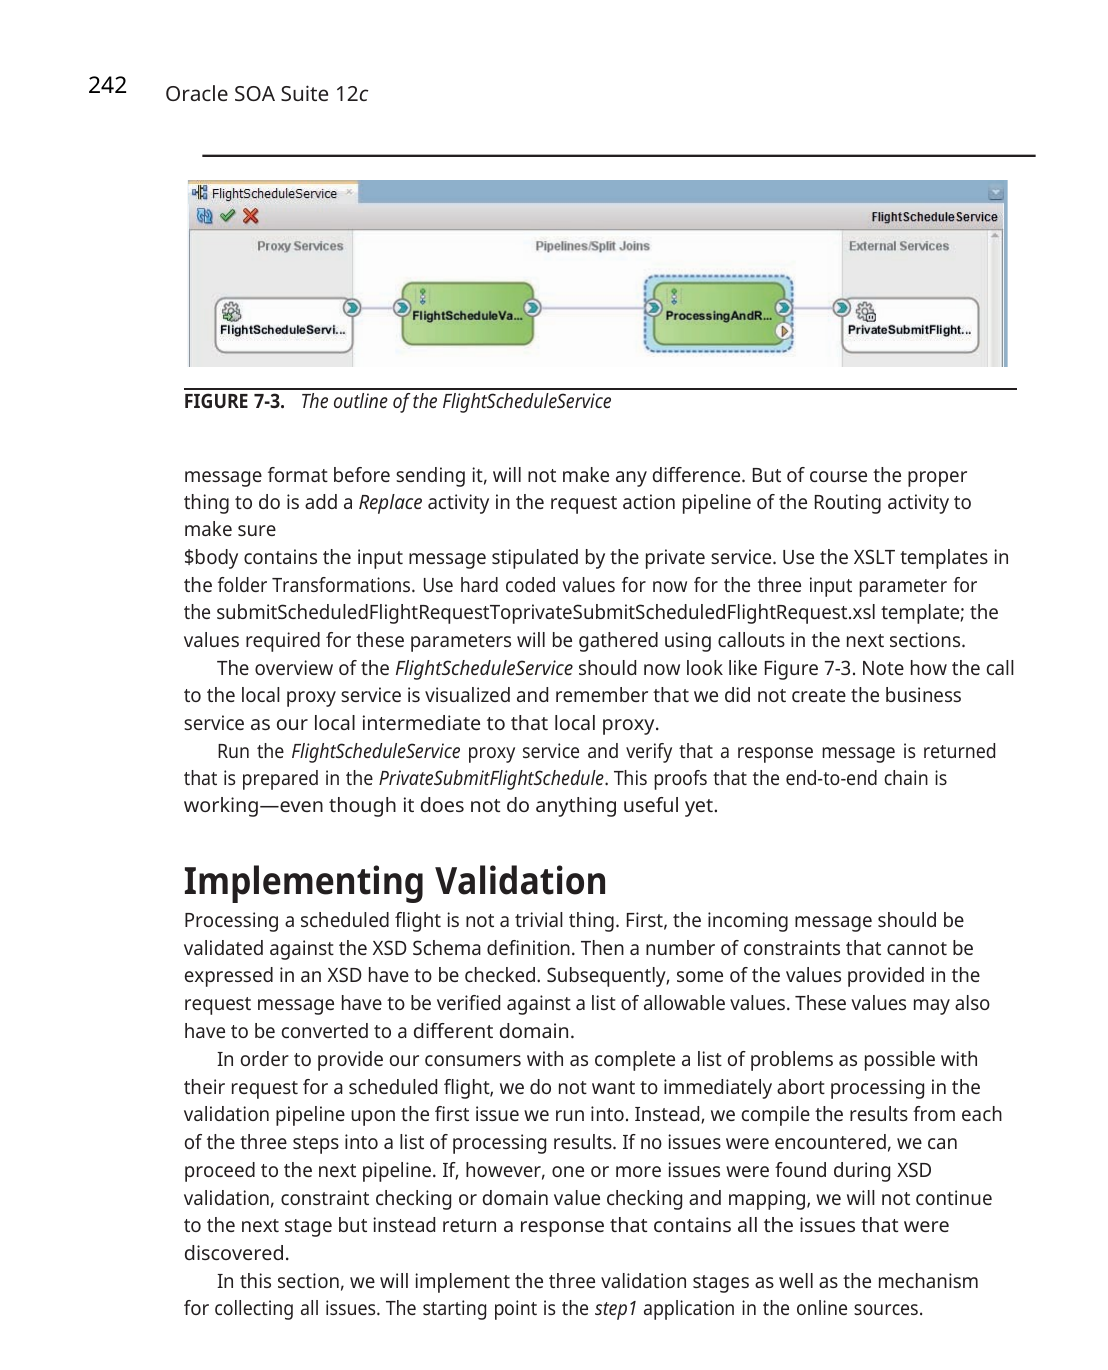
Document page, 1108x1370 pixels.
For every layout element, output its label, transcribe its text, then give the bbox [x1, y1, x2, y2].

text The overview of the FlightScheduleService should now look like Figure 7-3. Note how the call to the local proxy service is visualized and remember that we did not create the business service as our local intermediate to that local proxy. [184, 654, 1017, 736]
text Processing a scheduled flight is not a trivial thing. First, the incoming message should be validated against the XSD Schema definition. Then a number of constraints that cannot be expressed in an XSD have to be checked. Subsequently, some of the values provided in the request message have to be verified against a list of allowable values. These values may also have to be converted to a different domain. [184, 906, 1018, 1044]
text FIGURE 7-3. The outline of the FlightScheduleService [184, 383, 1107, 413]
picture [187, 180, 1008, 367]
subtitle Implementing Validation [184, 854, 1107, 906]
text In order to provide our consumers with as complete a list of problems as possible with their request for a scheduled flight, we do not want to immediately abort processing in the validation pipeline upon the first issue we run into. Instead, we compile the results from each of the three steps into a list of processing results. If no issues were encountered, we can proceed to the next pipeline. If, however, one or more issues were found during XSD validation, constraint checking or domain value checking and mapping, we will not continue to the next stage but instead return a response that contains all the issues that were discovered. [184, 1045, 1009, 1266]
text Run the FlightScheduleService proxy service and verify that a response message is returned that is prepared in the PrivateSubmitFlightSchedule. This proofs that the end-to-end chain is working—even though it does not do anything useful yet. [184, 737, 997, 818]
text $body contains the input message stipulated by the private service. Use the XSLT templates in the folder Transformations. Use hard coded values for now for the three input parameter for the submitScheduledFlightRequestToprivateSubmitScheduledFlightRequest.xsl template; the values required for these parameters will be gathered using callouts in the next sections. [184, 543, 1011, 653]
text In this section, we will implement the three validation stages as well as the mechanism for collecting all issues. The starting point is the step1 application in the online sources. [184, 1267, 984, 1321]
text message format before sending it, will not make any difference. But of course the proper thing to do is add a Replace activity in the request action pipeline of the Routing activity to make sure [184, 462, 1005, 543]
